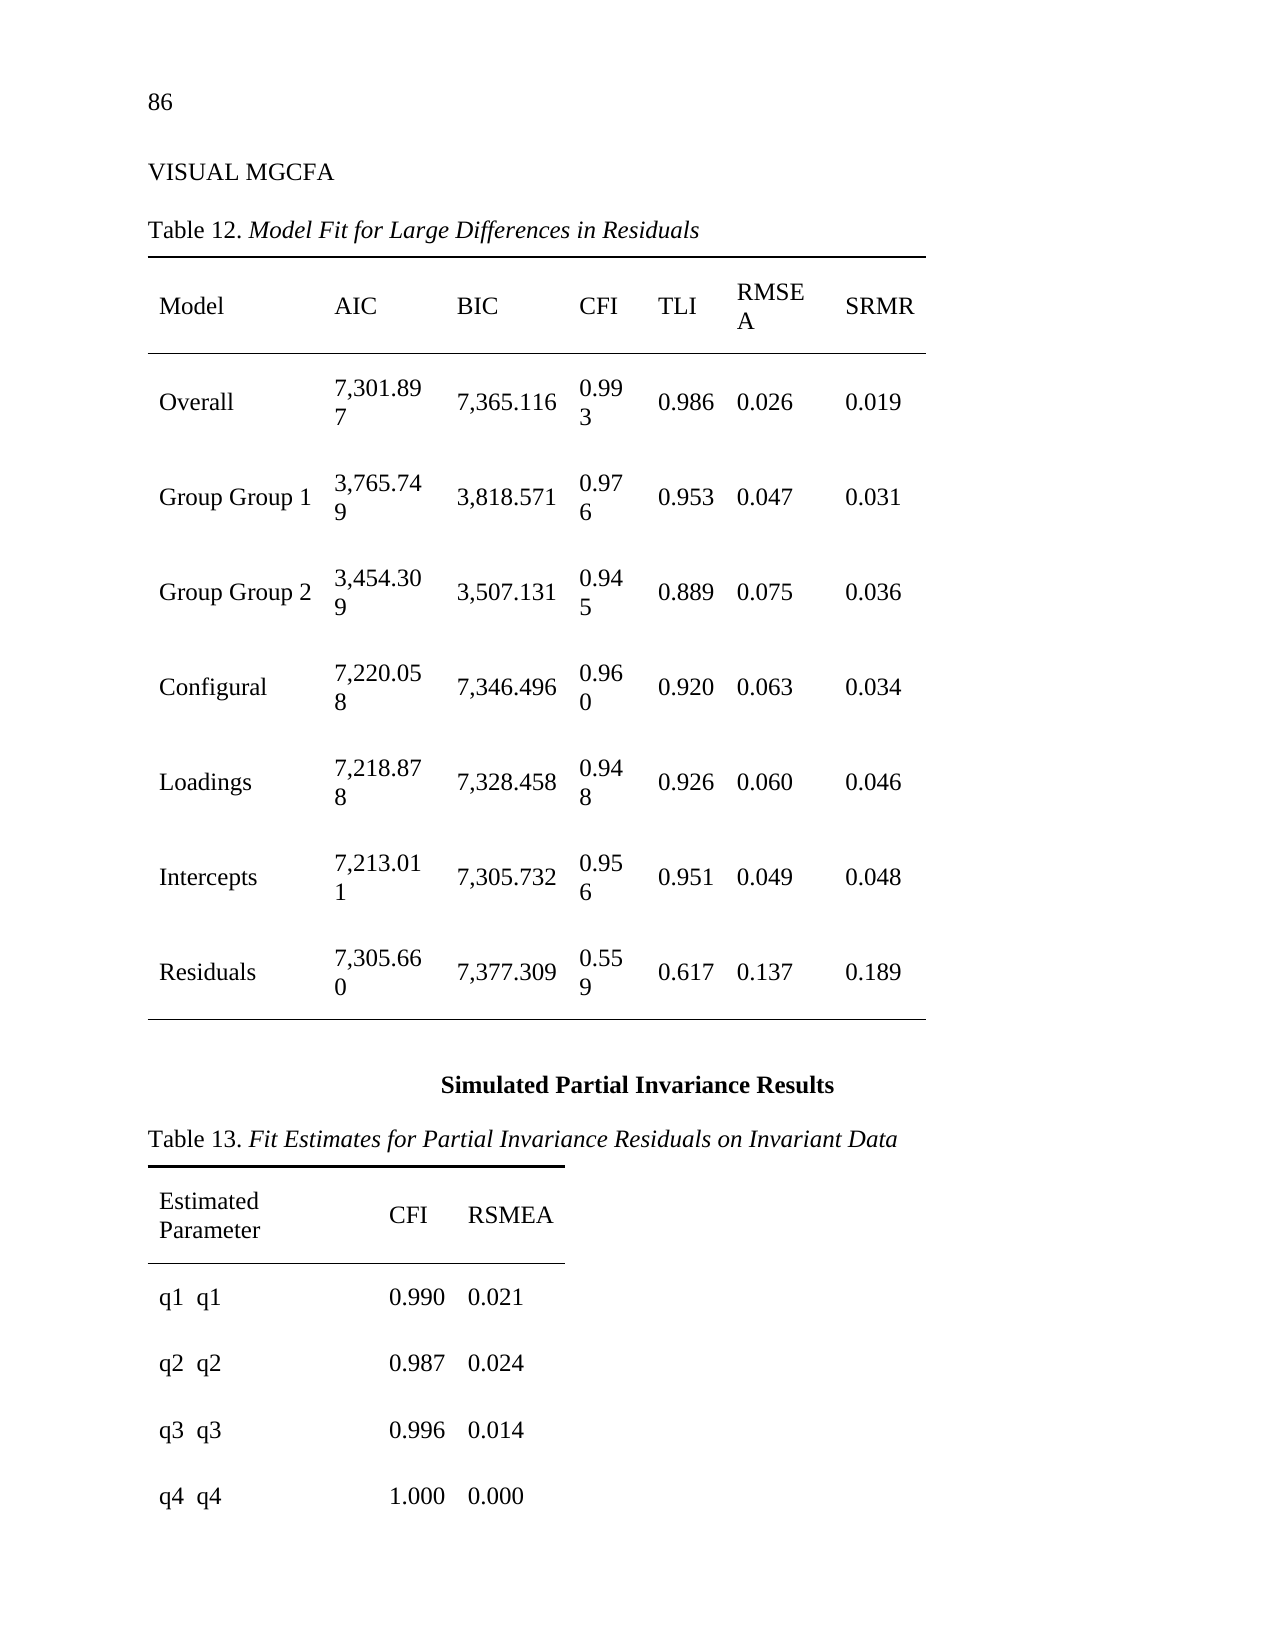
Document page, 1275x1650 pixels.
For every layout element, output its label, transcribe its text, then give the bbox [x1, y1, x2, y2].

table_cell 3,454.309 [323, 544, 445, 639]
table_cell 0.986 [647, 354, 725, 449]
table_cell 0.046 [834, 734, 926, 829]
table_cell 7,305.732 [445, 829, 568, 924]
table_cell 7,377.309 [445, 924, 568, 1019]
table_cell 0.956 [568, 829, 647, 924]
table_cell 0.945 [568, 544, 647, 639]
table_cell 0.993 [568, 354, 647, 449]
table_cell 0.889 [647, 544, 725, 639]
table_cell Group Group 2 [148, 544, 323, 639]
table_header Estimated Parameter [148, 1168, 378, 1262]
table_cell Intercepts [148, 829, 323, 924]
table_cell 0.060 [725, 734, 834, 829]
table_cell 1.000 [378, 1462, 456, 1528]
table_cell Residuals [148, 924, 323, 1019]
table_cell 7,218.878 [323, 734, 445, 829]
table_cell q4 q4 [148, 1462, 378, 1528]
table_cell 0.137 [725, 924, 834, 1019]
table_cell 7,305.660 [323, 924, 445, 1019]
table_header RSMEA [456, 1168, 565, 1262]
table_cell 0.976 [568, 449, 647, 544]
table_cell 0.990 [378, 1264, 456, 1330]
table_cell Overall [148, 354, 323, 449]
table_cell q3 q3 [148, 1396, 378, 1462]
table_cell 0.987 [378, 1330, 456, 1396]
table_cell Group Group 1 [148, 449, 323, 544]
table_cell 0.034 [834, 639, 926, 734]
table_cell 0.047 [725, 449, 834, 544]
table_header CFI [568, 258, 647, 353]
table_cell 0.048 [834, 829, 926, 924]
table_header SRMR [834, 258, 926, 353]
table_header BIC [445, 258, 568, 353]
table_header AIC [323, 258, 445, 353]
table_cell 0.926 [647, 734, 725, 829]
table_cell 0.019 [834, 354, 926, 449]
table_cell 0.024 [456, 1330, 565, 1396]
table_cell 0.996 [378, 1396, 456, 1462]
table_cell 3,507.131 [445, 544, 568, 639]
table_cell Configural [148, 639, 323, 734]
table_cell 0.014 [456, 1396, 565, 1462]
table_header CFI [378, 1168, 456, 1262]
table_cell 3,818.571 [445, 449, 568, 544]
table_header Model [148, 258, 323, 353]
table_cell 0.063 [725, 639, 834, 734]
table_cell 3,765.749 [323, 449, 445, 544]
table_cell 0.951 [647, 829, 725, 924]
table_cell 0.075 [725, 544, 834, 639]
table_header RMSEA [725, 258, 834, 353]
table_header TLI [647, 258, 725, 353]
table_cell q1 q1 [148, 1264, 378, 1330]
table_cell 7,301.897 [323, 354, 445, 449]
text Table 13. Fit Estimates for Partial Invariance Residuals on Invariant Data [148, 1124, 1127, 1153]
table_cell 7,346.496 [445, 639, 568, 734]
table_cell 0.948 [568, 734, 647, 829]
table_cell 7,328.458 [445, 734, 568, 829]
table_cell 0.021 [456, 1264, 565, 1330]
table_cell 0.617 [647, 924, 725, 1019]
subtitle Simulated Partial Invariance Results [148, 1070, 1127, 1099]
table_cell q2 q2 [148, 1330, 378, 1396]
text Table 12. Model Fit for Large Differences in Residuals [148, 215, 1127, 244]
table_cell 0.026 [725, 354, 834, 449]
table_cell 0.960 [568, 639, 647, 734]
table_cell 0.189 [834, 924, 926, 1019]
table_cell 0.049 [725, 829, 834, 924]
table_cell 7,365.116 [445, 354, 568, 449]
table_cell 7,213.011 [323, 829, 445, 924]
table_cell Loadings [148, 734, 323, 829]
table_cell 0.953 [647, 449, 725, 544]
table_cell 0.559 [568, 924, 647, 1019]
table_cell 0.036 [834, 544, 926, 639]
table_cell 0.000 [456, 1462, 565, 1528]
table_cell 7,220.058 [323, 639, 445, 734]
table_cell 0.920 [647, 639, 725, 734]
table_cell 0.031 [834, 449, 926, 544]
